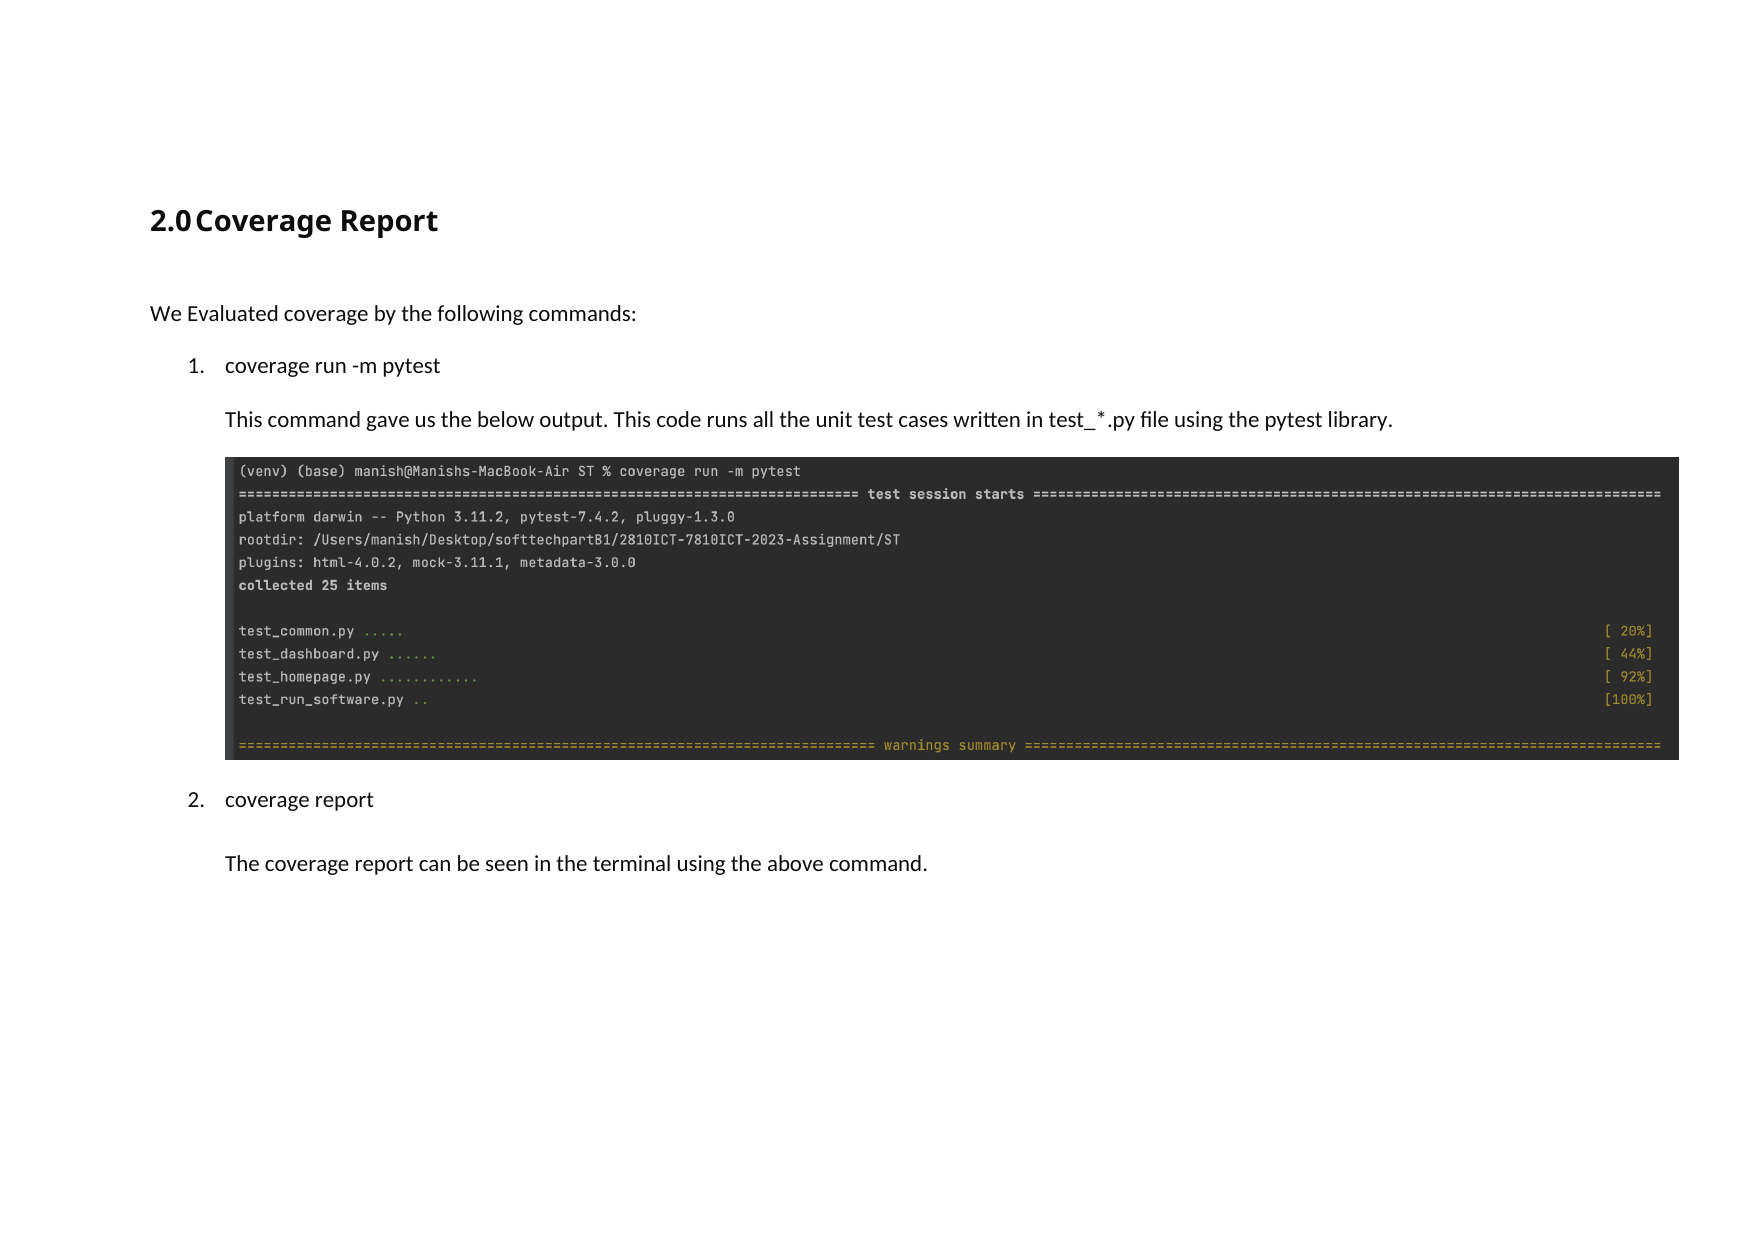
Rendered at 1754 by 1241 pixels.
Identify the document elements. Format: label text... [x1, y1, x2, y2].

picture [225, 457, 1679, 760]
text This command gave us the below output. This code runs all the unit test cases written in test_*.py file using the pytest library. [225, 405, 1604, 433]
text We Evaluated coverage by the following commands: [150, 299, 1604, 327]
list coverage report [187, 785, 1604, 813]
subtitle Coverage Report [150, 200, 1604, 240]
list coverage run -m pytest [187, 352, 1604, 380]
list The coverage report can be seen in the terminal using the above command. [225, 849, 1604, 877]
